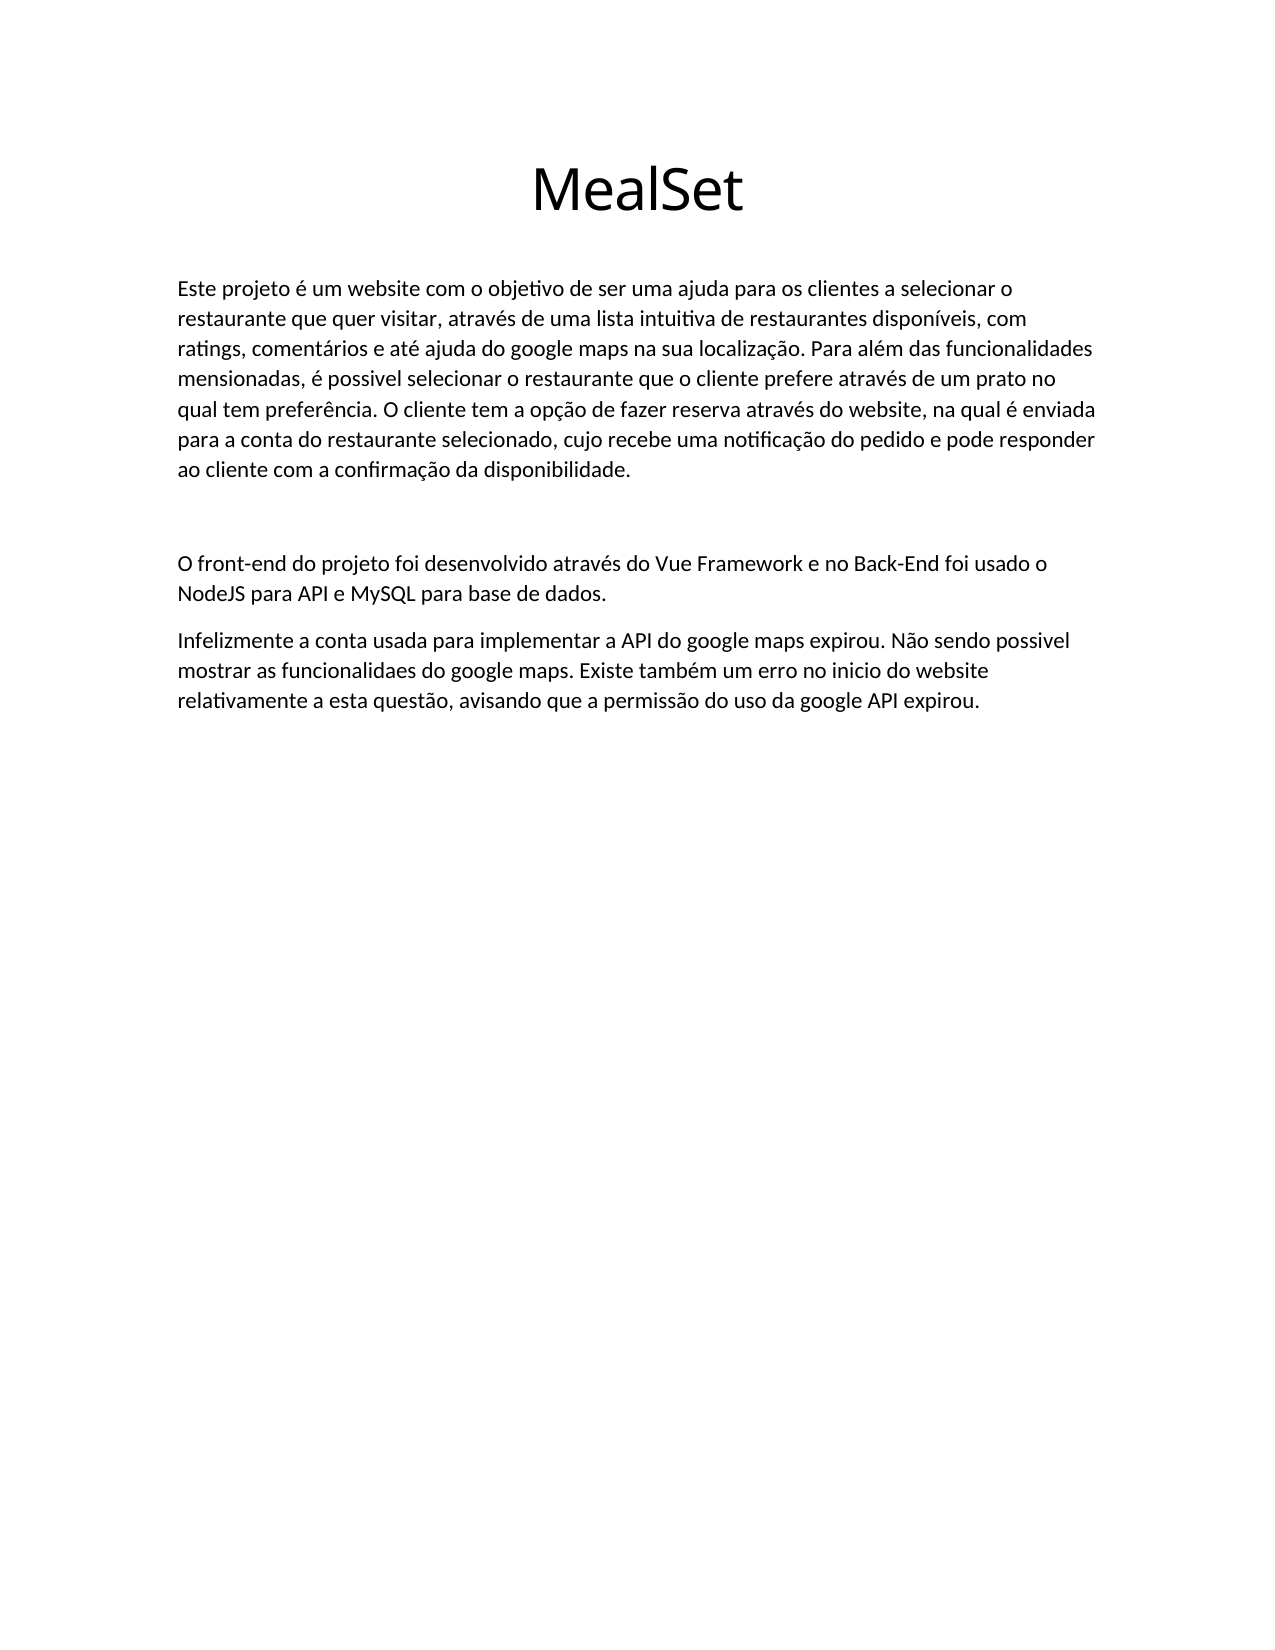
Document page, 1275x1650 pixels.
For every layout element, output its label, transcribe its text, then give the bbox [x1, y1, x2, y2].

text O front-end do projeto foi desenvolvido através do Vue Framework e no Back-End foi usado o NodeJS para API e MySQL para base de dados. [177, 549, 1098, 607]
text Infelizmente a conta usada para implementar a API do google maps expirou. Não sendo possivel mostrar as funcionalidaes do google maps. Existe também um erro no inicio do website relativamente a esta questão, avisando que a permissão do uso da google API expirou. [177, 626, 1098, 714]
title MealSet [177, 148, 1098, 227]
text Este projeto é um website com o objetivo de ser uma ajuda para os clientes a selecionar o restaurante que quer visitar, através de uma lista intuitiva de restaurantes disponíveis, com ratings, comentários e até ajuda do google maps na sua localização. Para além das funcionalidades mensionadas, é possivel selecionar o restaurante que o cliente prefere através de um prato no qual tem preferência. O cliente tem a opção de fazer reserva através do website, na qual é enviada para a conta do restaurante selecionado, cujo recebe uma notificação do pedido e pode responder ao cliente com a confirmação da disponibilidade. [177, 274, 1098, 483]
